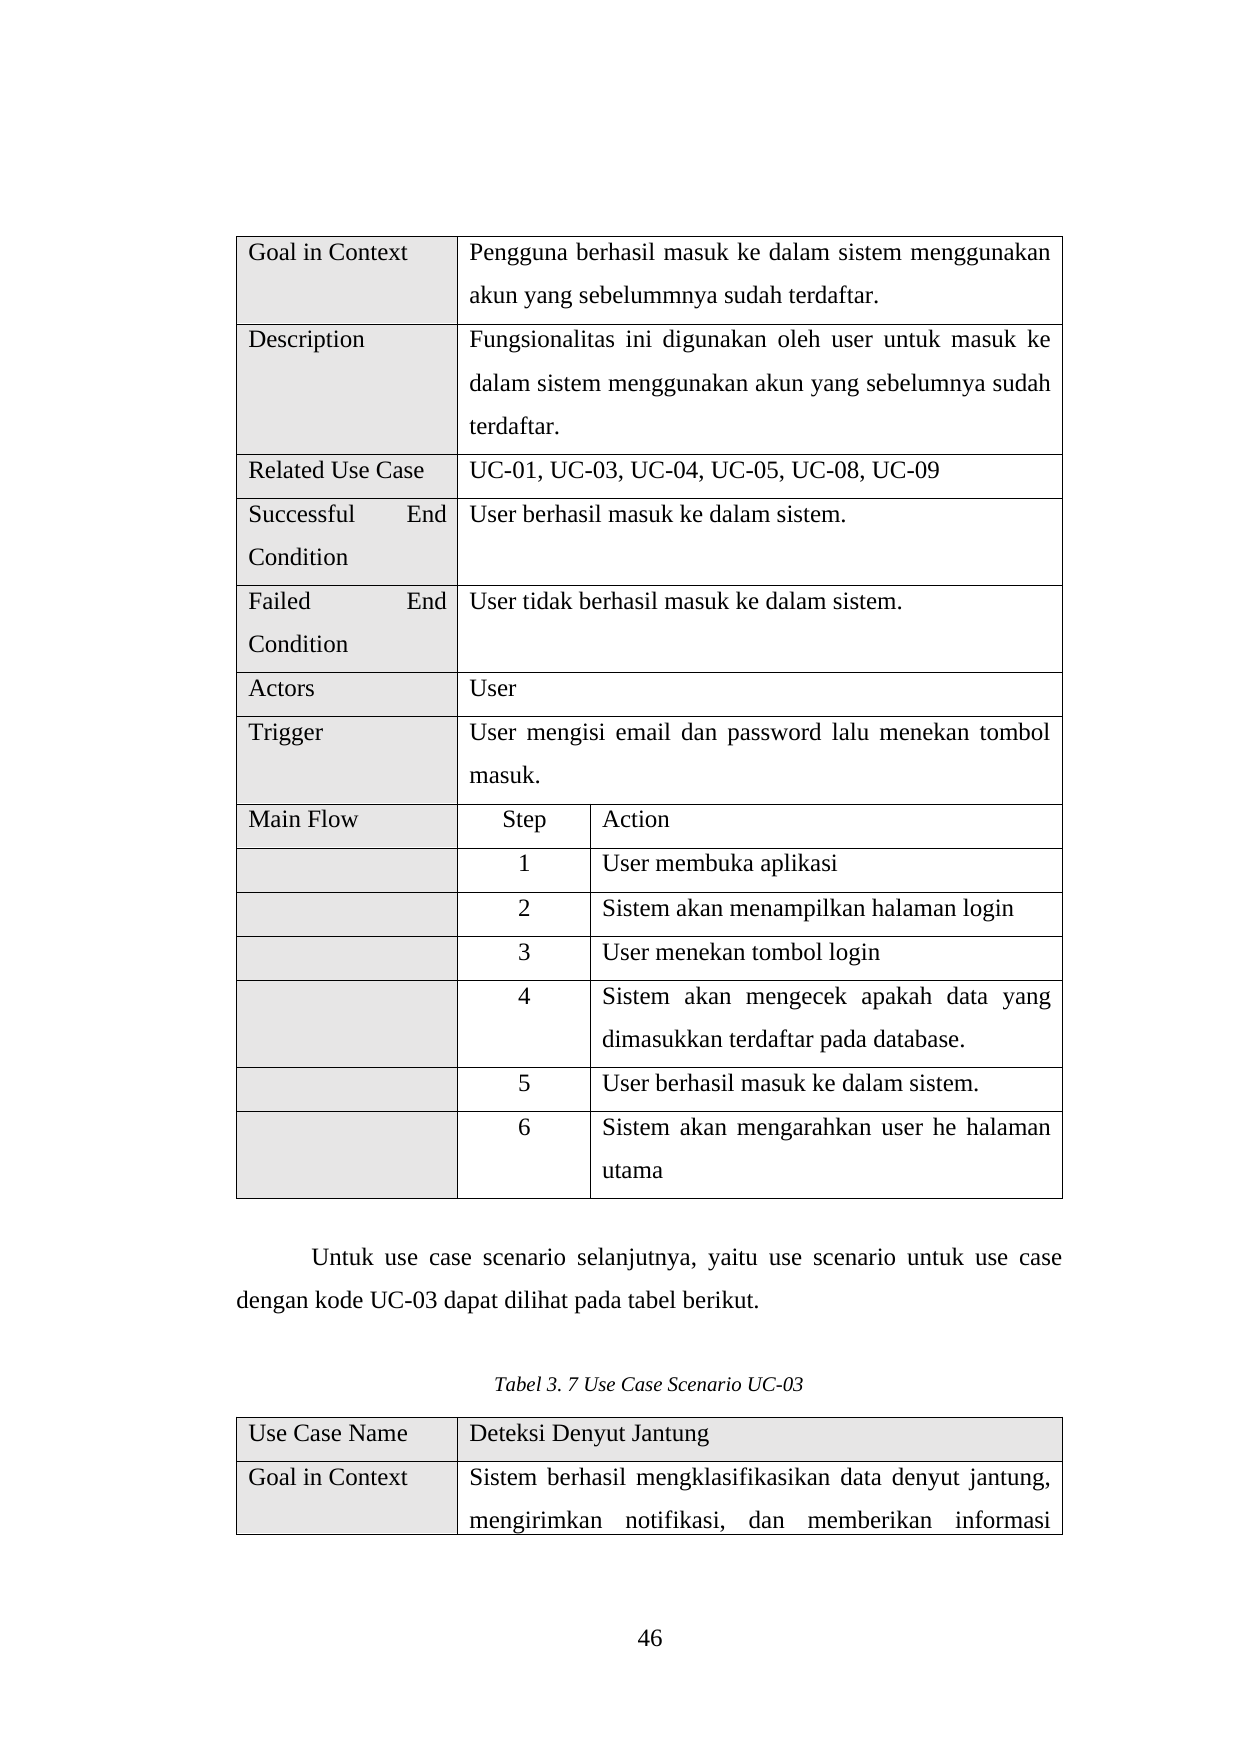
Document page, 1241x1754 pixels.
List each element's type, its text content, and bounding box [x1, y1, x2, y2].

table_cell User mengisi email dan password lalu menekan tombol masuk. [458, 717, 1062, 803]
table_cell Main Flow [237, 805, 457, 847]
table_cell User berhasil masuk ke dalam sistem. [591, 1068, 1062, 1111]
table_cell 3 [458, 937, 590, 980]
table_cell Action [591, 805, 1062, 847]
table_cell Fungsionalitas ini digunakan oleh user untuk masuk ke dalam sistem menggunakan akun yang sebelumnya sudah terdaftar. [458, 325, 1062, 454]
table_cell Pengguna berhasil masuk ke dalam sistem menggunakan akun yang sebelummnya sudah terdaftar. [458, 237, 1062, 323]
table_cell 6 [458, 1112, 590, 1198]
table_cell User menekan tombol login [591, 937, 1062, 980]
table_header Deteksi Denyut Jantung [458, 1418, 1062, 1461]
table_cell Sistem akan menampilkan halaman login [591, 893, 1062, 936]
table_cell [237, 849, 457, 892]
table_header Use Case Name [237, 1418, 457, 1461]
table_cell Sistem akan mengarahkan user he halaman utama [591, 1112, 1062, 1198]
table_cell Related Use Case [237, 455, 457, 498]
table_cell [458, 1462, 1062, 1533]
table_cell Sistem akan mengecek apakah data yang dimasukkan terdaftar pada database. [591, 981, 1062, 1067]
table_cell 1 [458, 849, 590, 892]
table_cell Failed End Condition [237, 586, 457, 672]
table_cell Description [237, 325, 457, 454]
table_cell User membuka aplikasi [591, 849, 1062, 892]
table_cell [237, 1112, 457, 1198]
table_cell Goal in Context [237, 1462, 457, 1533]
table_cell User berhasil masuk ke dalam sistem. [458, 499, 1062, 585]
table_cell [237, 981, 457, 1067]
table_cell User tidak berhasil masuk ke dalam sistem. [458, 586, 1062, 672]
table_cell Successful End Condition [237, 499, 457, 585]
table_cell [237, 1068, 457, 1111]
text Untuk use case scenario selanjutnya, yaitu use scenario untuk use case dengan kode UC-03 dapat dilihat pada tabel berikut. [236, 1242, 1063, 1314]
table_cell [237, 893, 457, 936]
table_cell Trigger [237, 717, 457, 803]
table_cell 2 [458, 893, 590, 936]
table_cell Actors [237, 673, 457, 716]
table_cell [237, 937, 457, 980]
table_cell 5 [458, 1068, 590, 1111]
text Tabel 3. 7 Use Case Scenario UC-03 [236, 1372, 1063, 1396]
table_cell User [458, 673, 1062, 716]
table_cell 4 [458, 981, 590, 1067]
table_cell Step [458, 805, 590, 847]
table_cell UC-01, UC-03, UC-04, UC-05, UC-08, UC-09 [458, 455, 1062, 498]
table_cell Goal in Context [237, 237, 457, 323]
